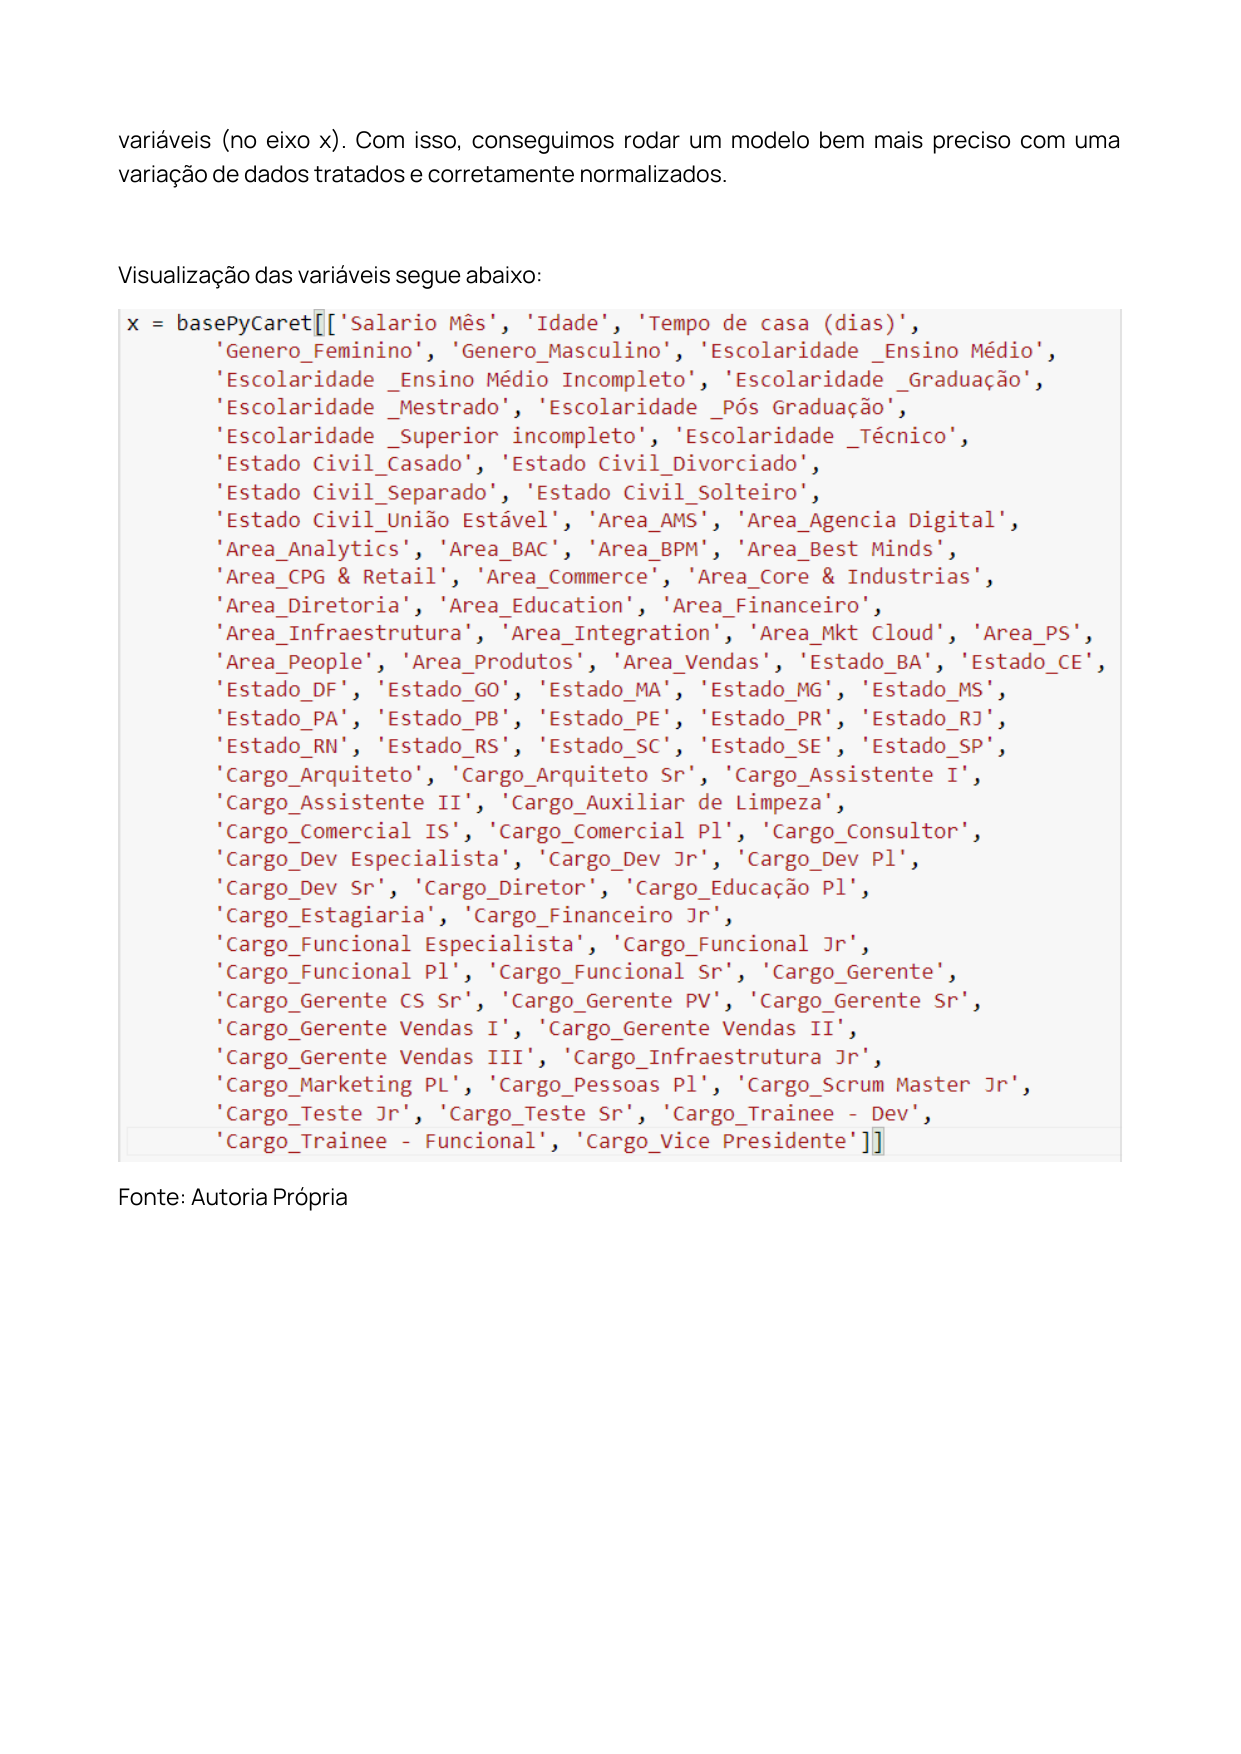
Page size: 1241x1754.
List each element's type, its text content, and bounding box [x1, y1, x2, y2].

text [118, 124, 1122, 189]
text Fonte: Autoria Própria [118, 1181, 1122, 1212]
picture [118, 309, 1123, 1162]
text Visualização das variáveis segue abaixo: [118, 259, 1122, 290]
